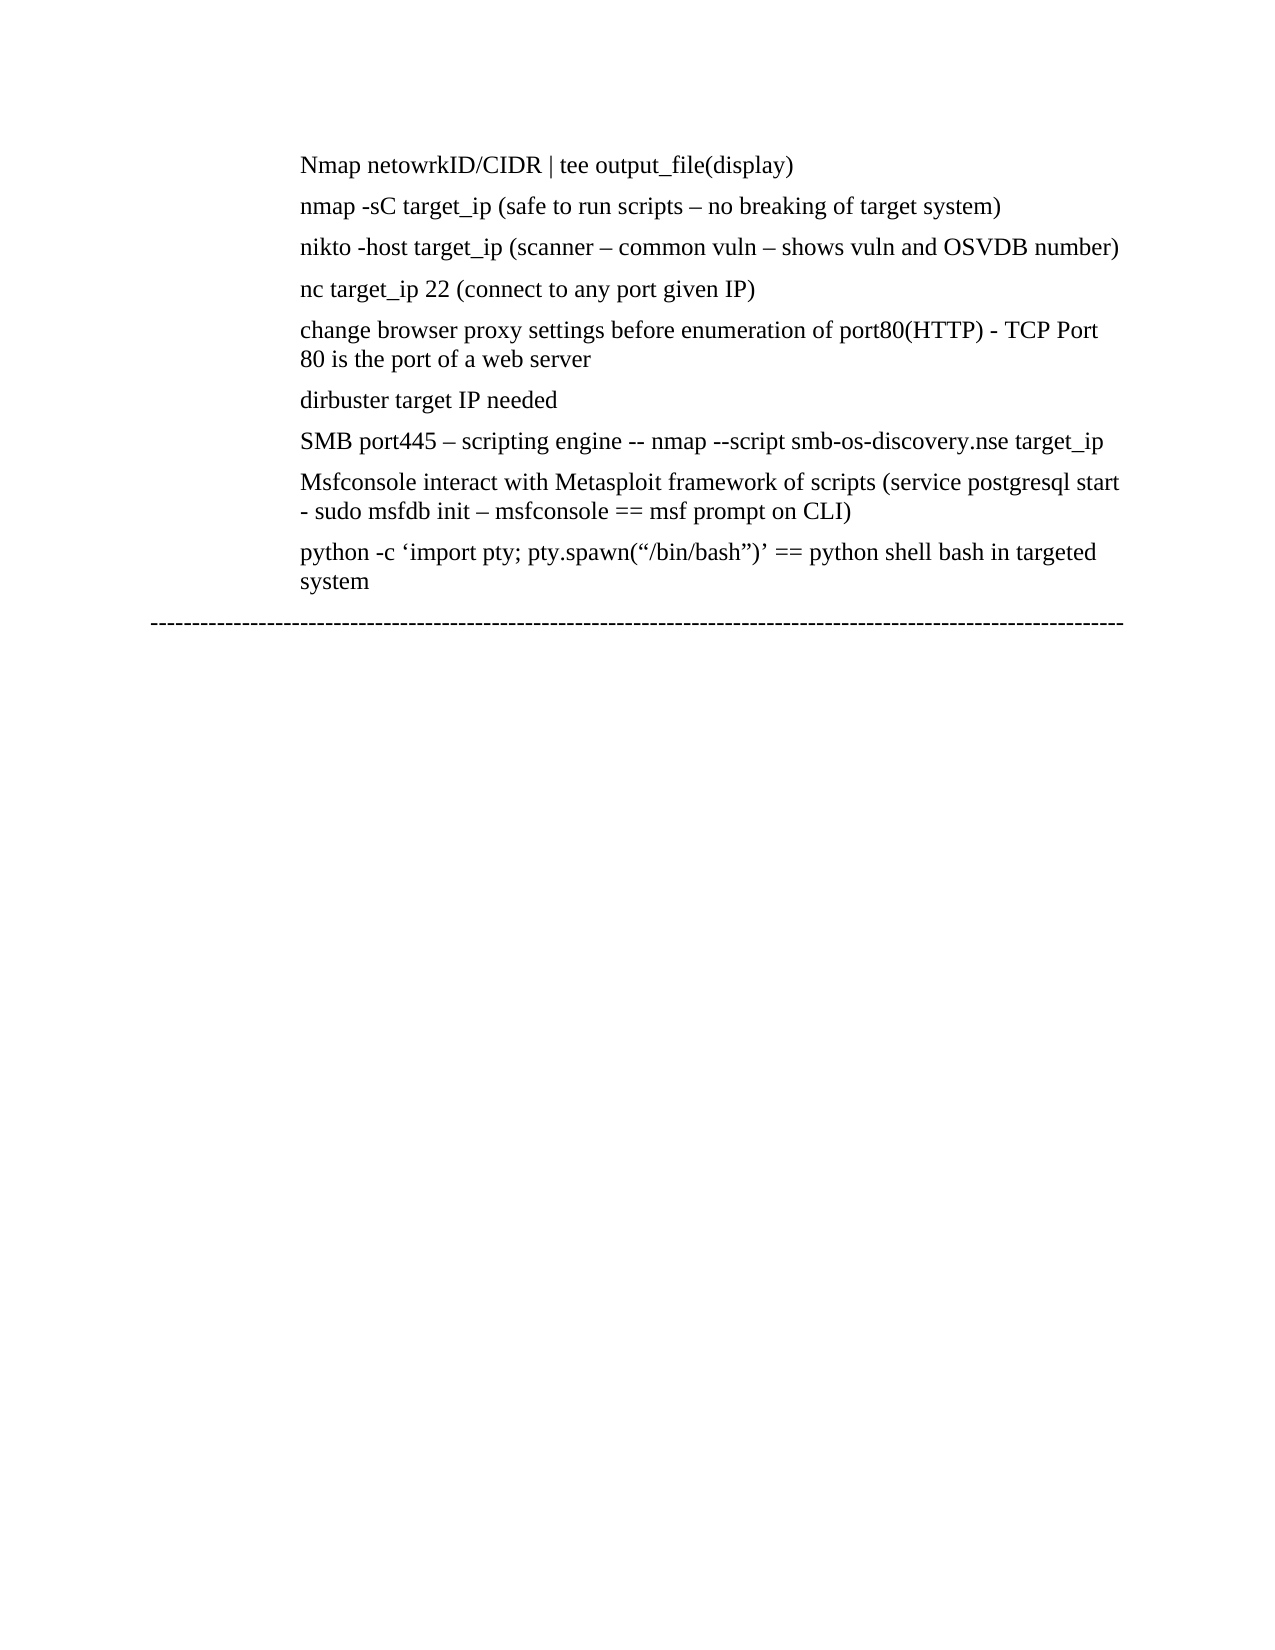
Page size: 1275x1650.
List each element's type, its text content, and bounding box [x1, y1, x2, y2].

text python -c ‘import pty; pty.spawn(“/bin/bash”)’ == python shell bash in targeted system [300, 537, 1125, 595]
text nikto -host target_ip (scanner – common vuln – shows vuln and OSVDB number) [300, 232, 1125, 261]
text nc target_ip 22 (connect to any port given IP) [300, 274, 1125, 302]
text SMB port445 – scripting engine -- nmap --script smb-os-discovery.nse target_ip [300, 426, 1125, 455]
text nmap -sC target_ip (safe to run scripts – no breaking of target system) [300, 191, 1125, 220]
text --------------------------------------------------------------------------------------------------------------------- [150, 607, 1125, 636]
text Msfconsole interact with Metasploit framework of scripts (service postgresql start - sudo msfdb init – msfconsole == msf prompt on CLI) [300, 467, 1125, 525]
text Nmap netowrkID/CIDR | tee output_file(display) [300, 150, 1125, 179]
text change browser proxy settings before enumeration of port80(HTTP) - TCP Port 80 is the port of a web server [300, 315, 1125, 372]
text dirbuster target IP needed [300, 385, 1125, 414]
